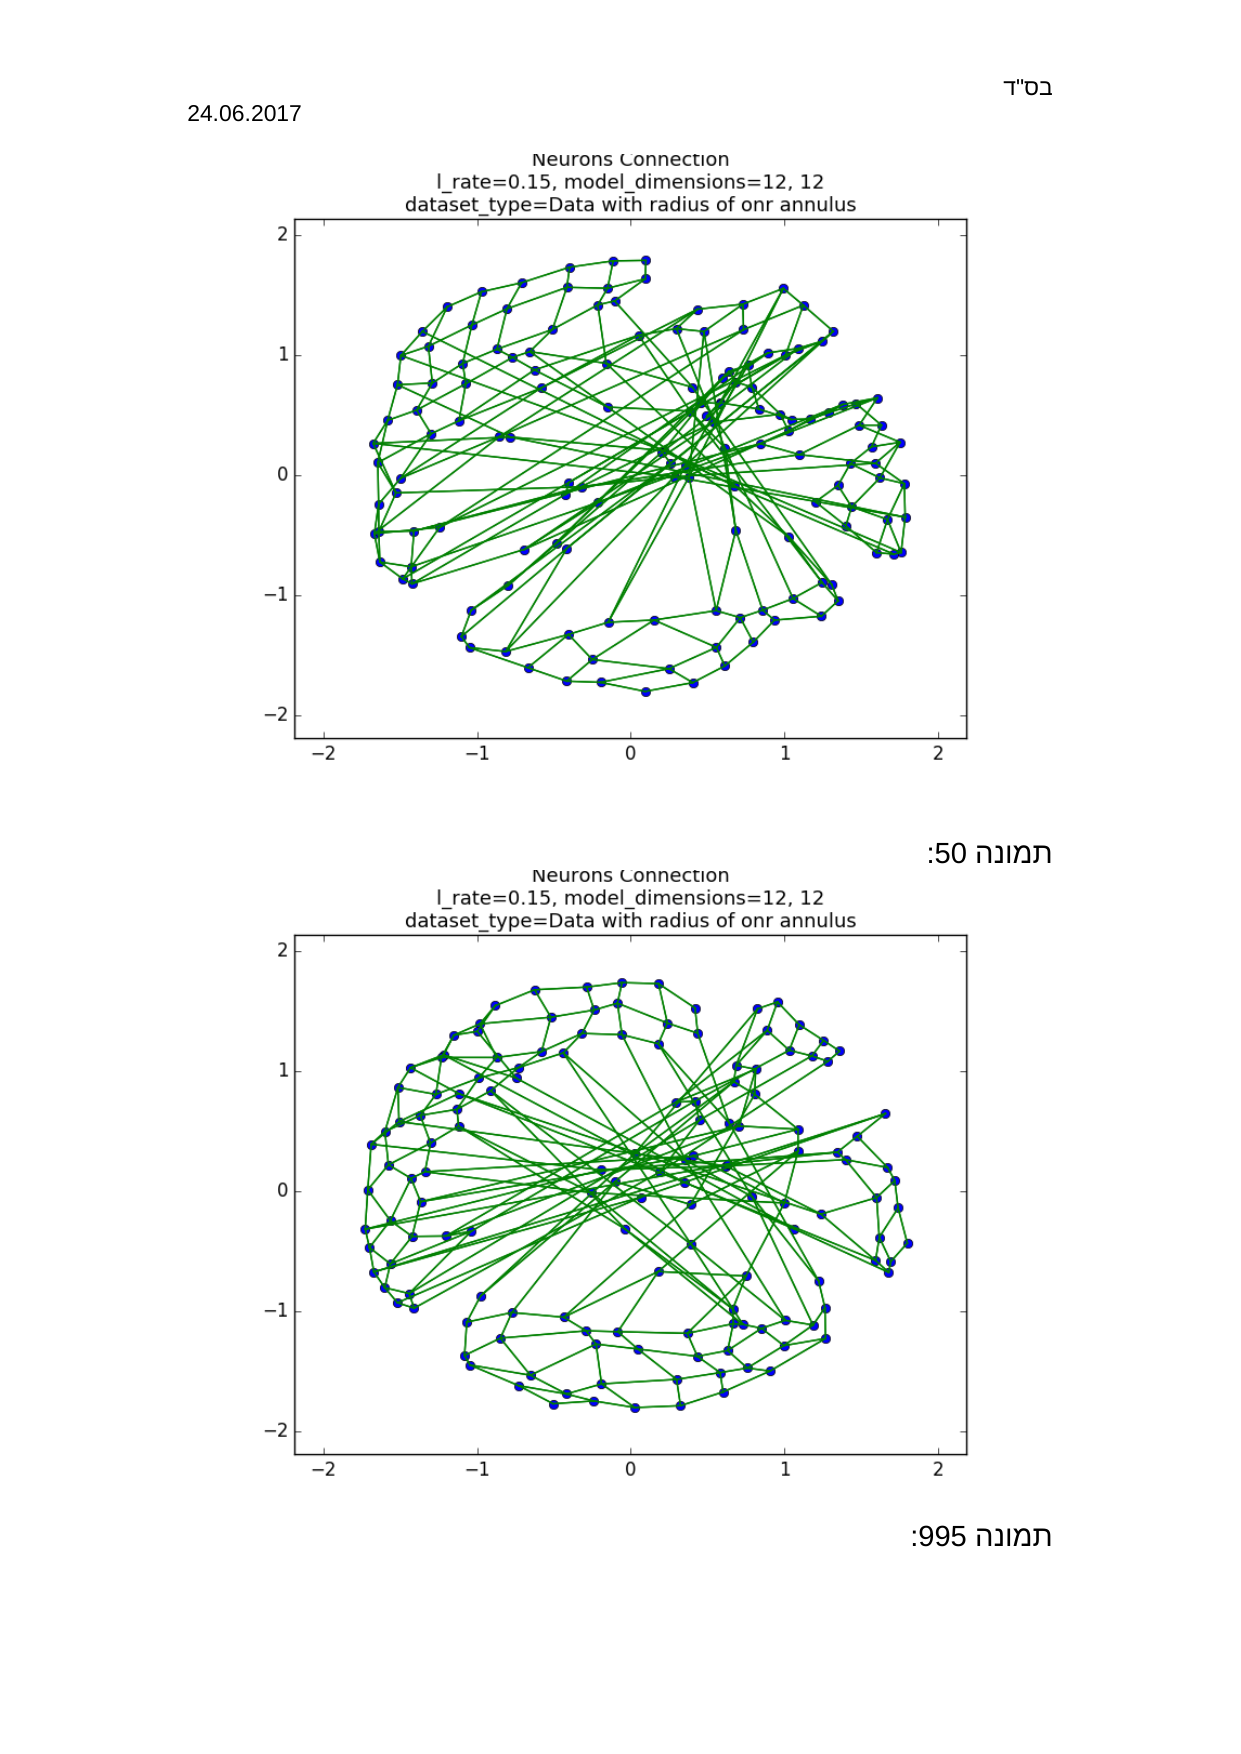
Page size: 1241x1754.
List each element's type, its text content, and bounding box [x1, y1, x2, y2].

picture [186, 870, 1053, 1519]
text תמונה 995: [187, 1519, 1053, 1552]
text תמונה 50: [187, 803, 1053, 870]
picture [186, 154, 1053, 803]
